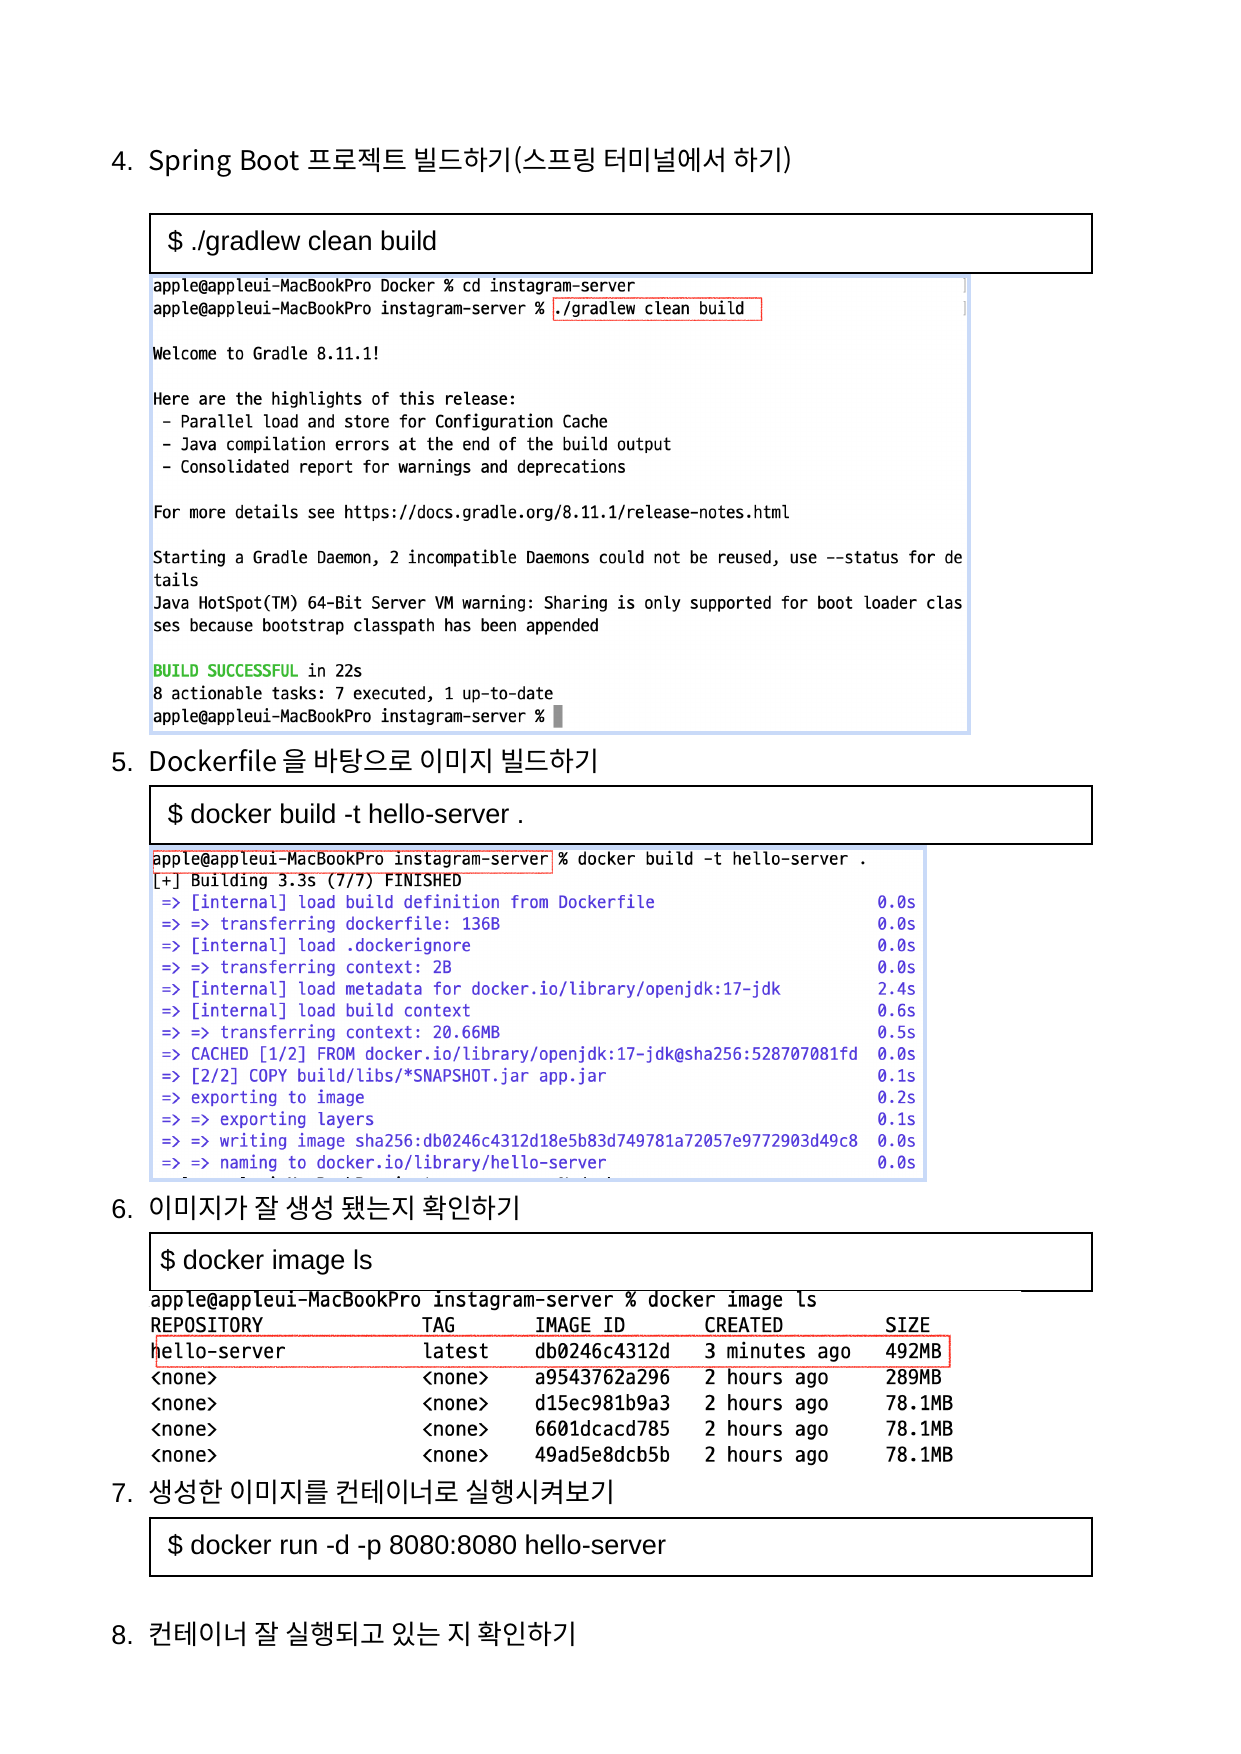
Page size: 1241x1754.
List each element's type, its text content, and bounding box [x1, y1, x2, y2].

list 이미지가 잘 생성 됐는지 확인하기 [111, 1187, 1090, 1226]
list Dockerfile을 바탕으로 이미지 빌드하기 [111, 740, 1090, 779]
picture [153, 850, 923, 1178]
table_header $ ./gradlew clean build [151, 215, 1091, 272]
list 컨테이너 잘 실행되고 있는 지 확인하기 [111, 1613, 1090, 1652]
picture [153, 278, 967, 731]
table_header $ docker run -d -p 8080:8080 hello-server [151, 1519, 1091, 1574]
table_header $ docker image ls [151, 1234, 1091, 1290]
picture [148, 1291, 1022, 1468]
list Spring Boot 프로젝트 빌드하기(스프링 터미널에서 하기) [111, 139, 1090, 209]
list 생성한 이미지를 컨테이너로 실행시켜보기 [111, 1471, 1090, 1511]
table_header $ docker build -t hello-server . [151, 787, 1091, 843]
